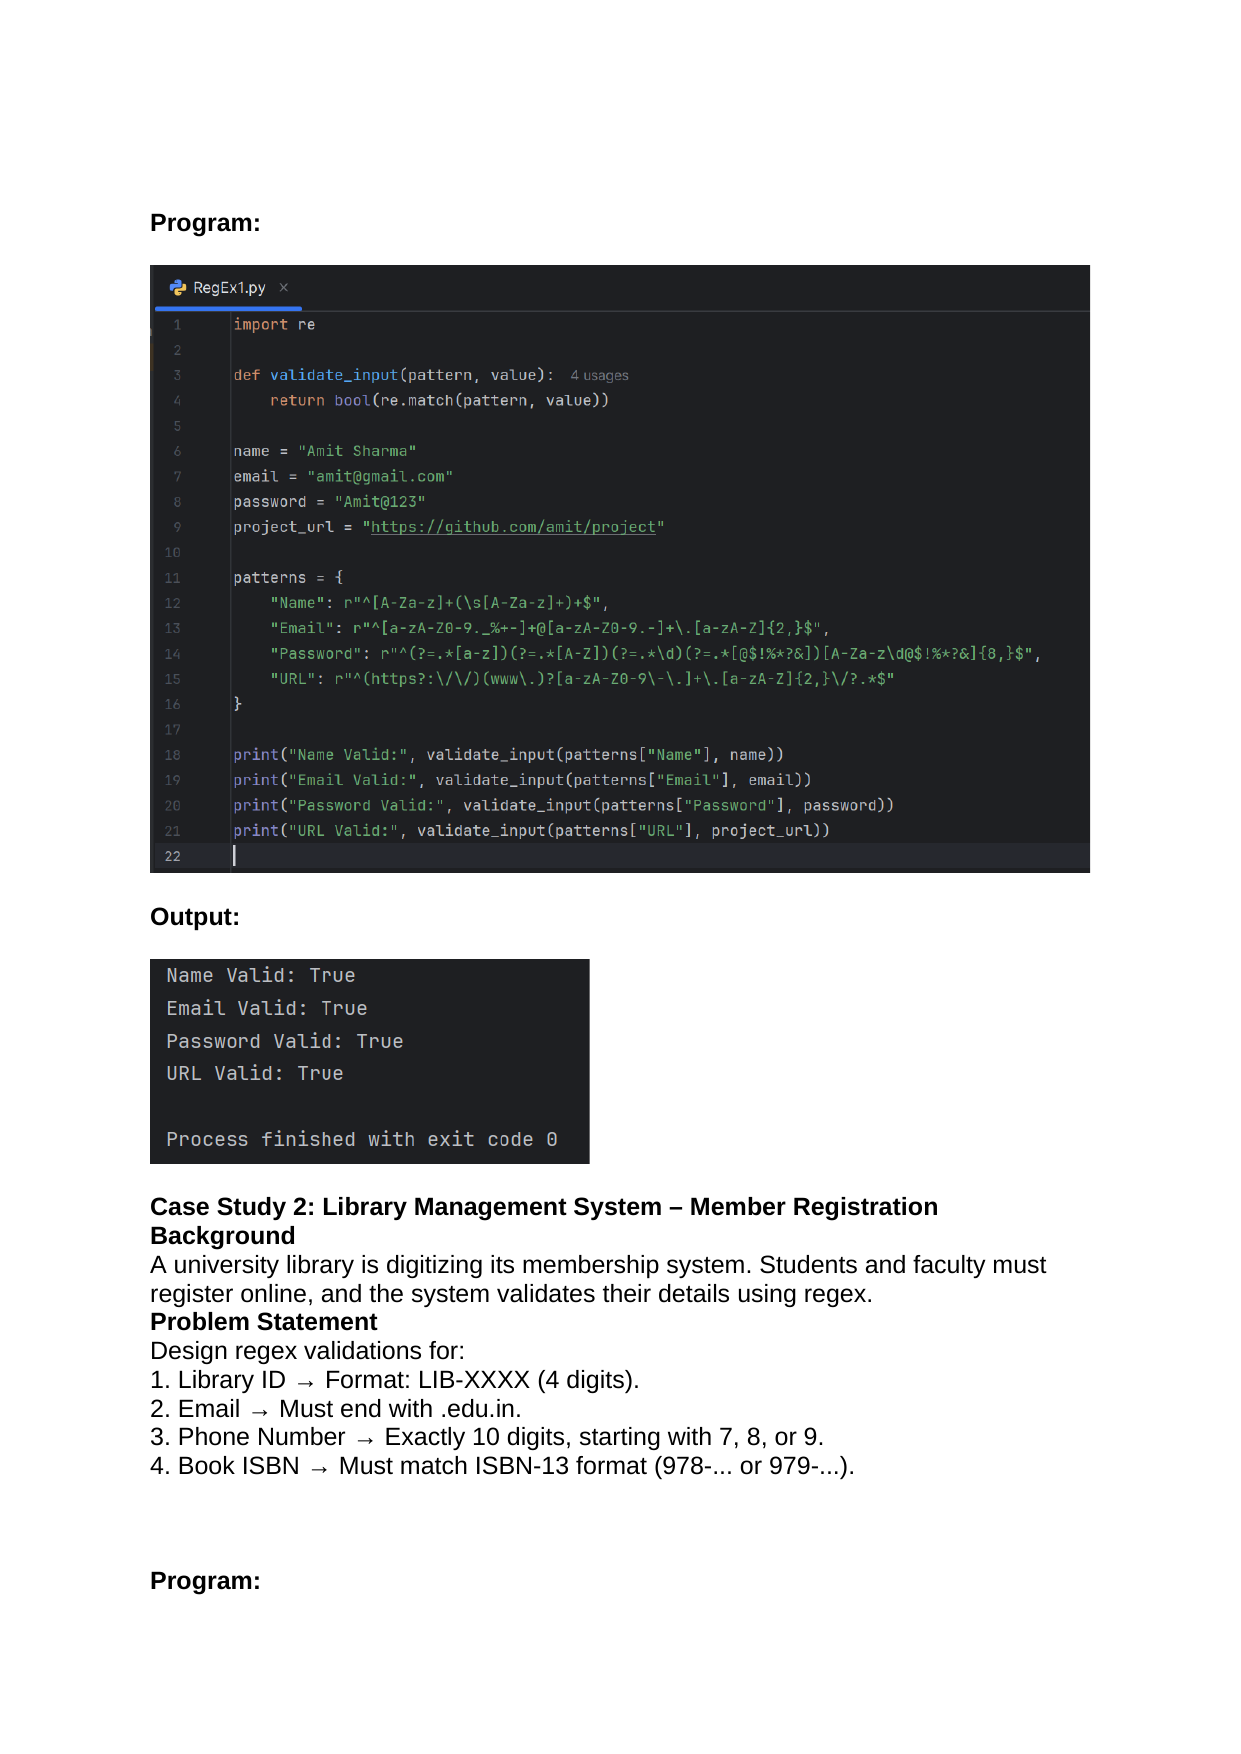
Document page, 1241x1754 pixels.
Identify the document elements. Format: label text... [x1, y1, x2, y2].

text Output: [150, 902, 1090, 930]
text A university library is digitizing its membership system. Students and faculty must [150, 1250, 1090, 1279]
text 4. Book ISBN → Must match ISBN-13 format (978-... or 979-...). [150, 1451, 1090, 1480]
text Background [150, 1221, 1090, 1250]
picture [150, 959, 590, 1164]
text Program: [150, 1566, 1090, 1595]
text 1. Library ID → Format: LIB-XXXX (4 digits). [150, 1365, 1090, 1394]
text Design regex validations for: [150, 1336, 1090, 1365]
text 2. Email → Must end with .edu.in. [150, 1394, 1090, 1422]
text 3. Phone Number → Exactly 10 digits, starting with 7, 8, or 9. [150, 1422, 1090, 1451]
text Program: [150, 207, 1090, 236]
text Problem Statement [150, 1307, 1090, 1336]
text Case Study 2: Library Management System – Member Registration [150, 1192, 1090, 1221]
text register online, and the system validates their details using regex. [150, 1279, 1090, 1307]
picture [150, 265, 1091, 873]
